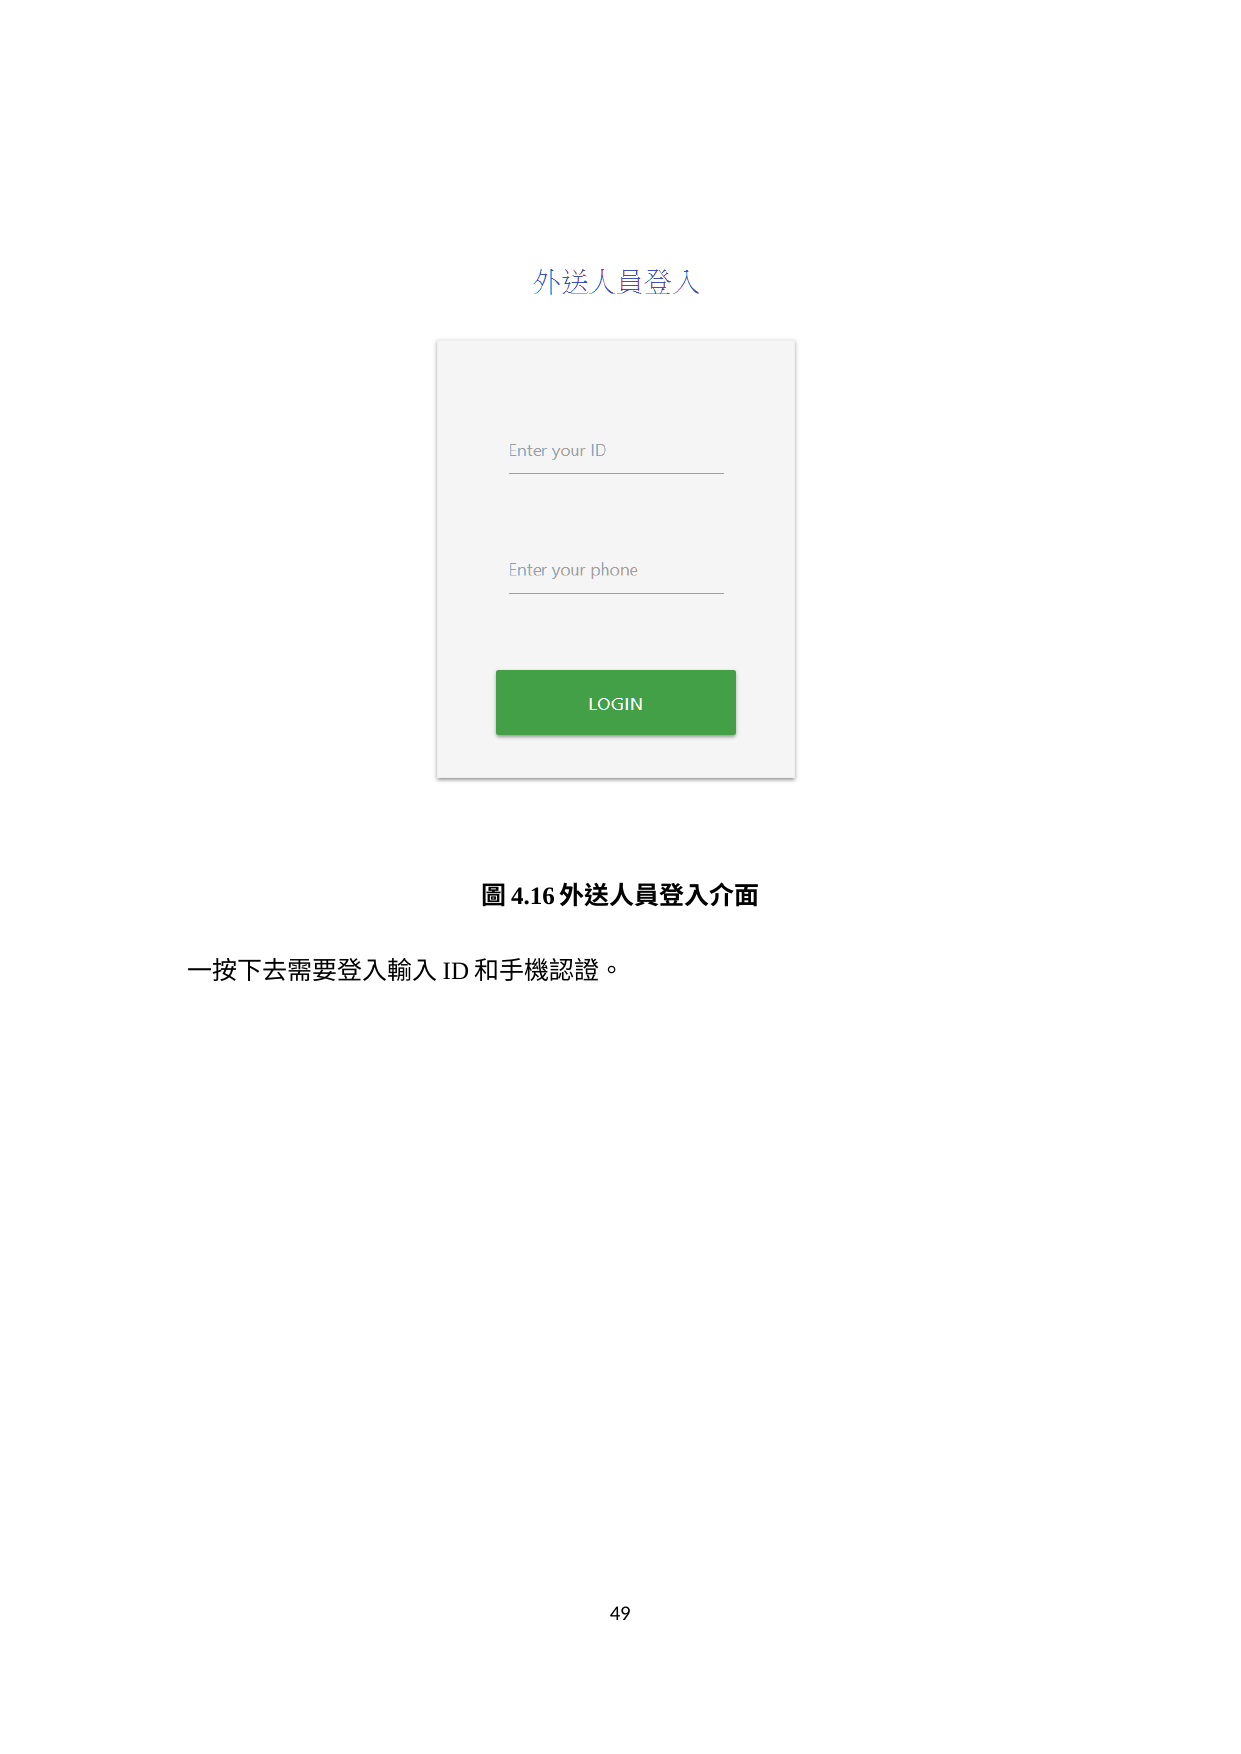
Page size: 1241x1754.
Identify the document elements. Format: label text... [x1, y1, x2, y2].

text 圖4.16外送人員登入介面 [187, 875, 1053, 912]
picture [292, 200, 948, 858]
text 一按下去需要登入輸入ID和手機認證。 [187, 950, 1053, 987]
